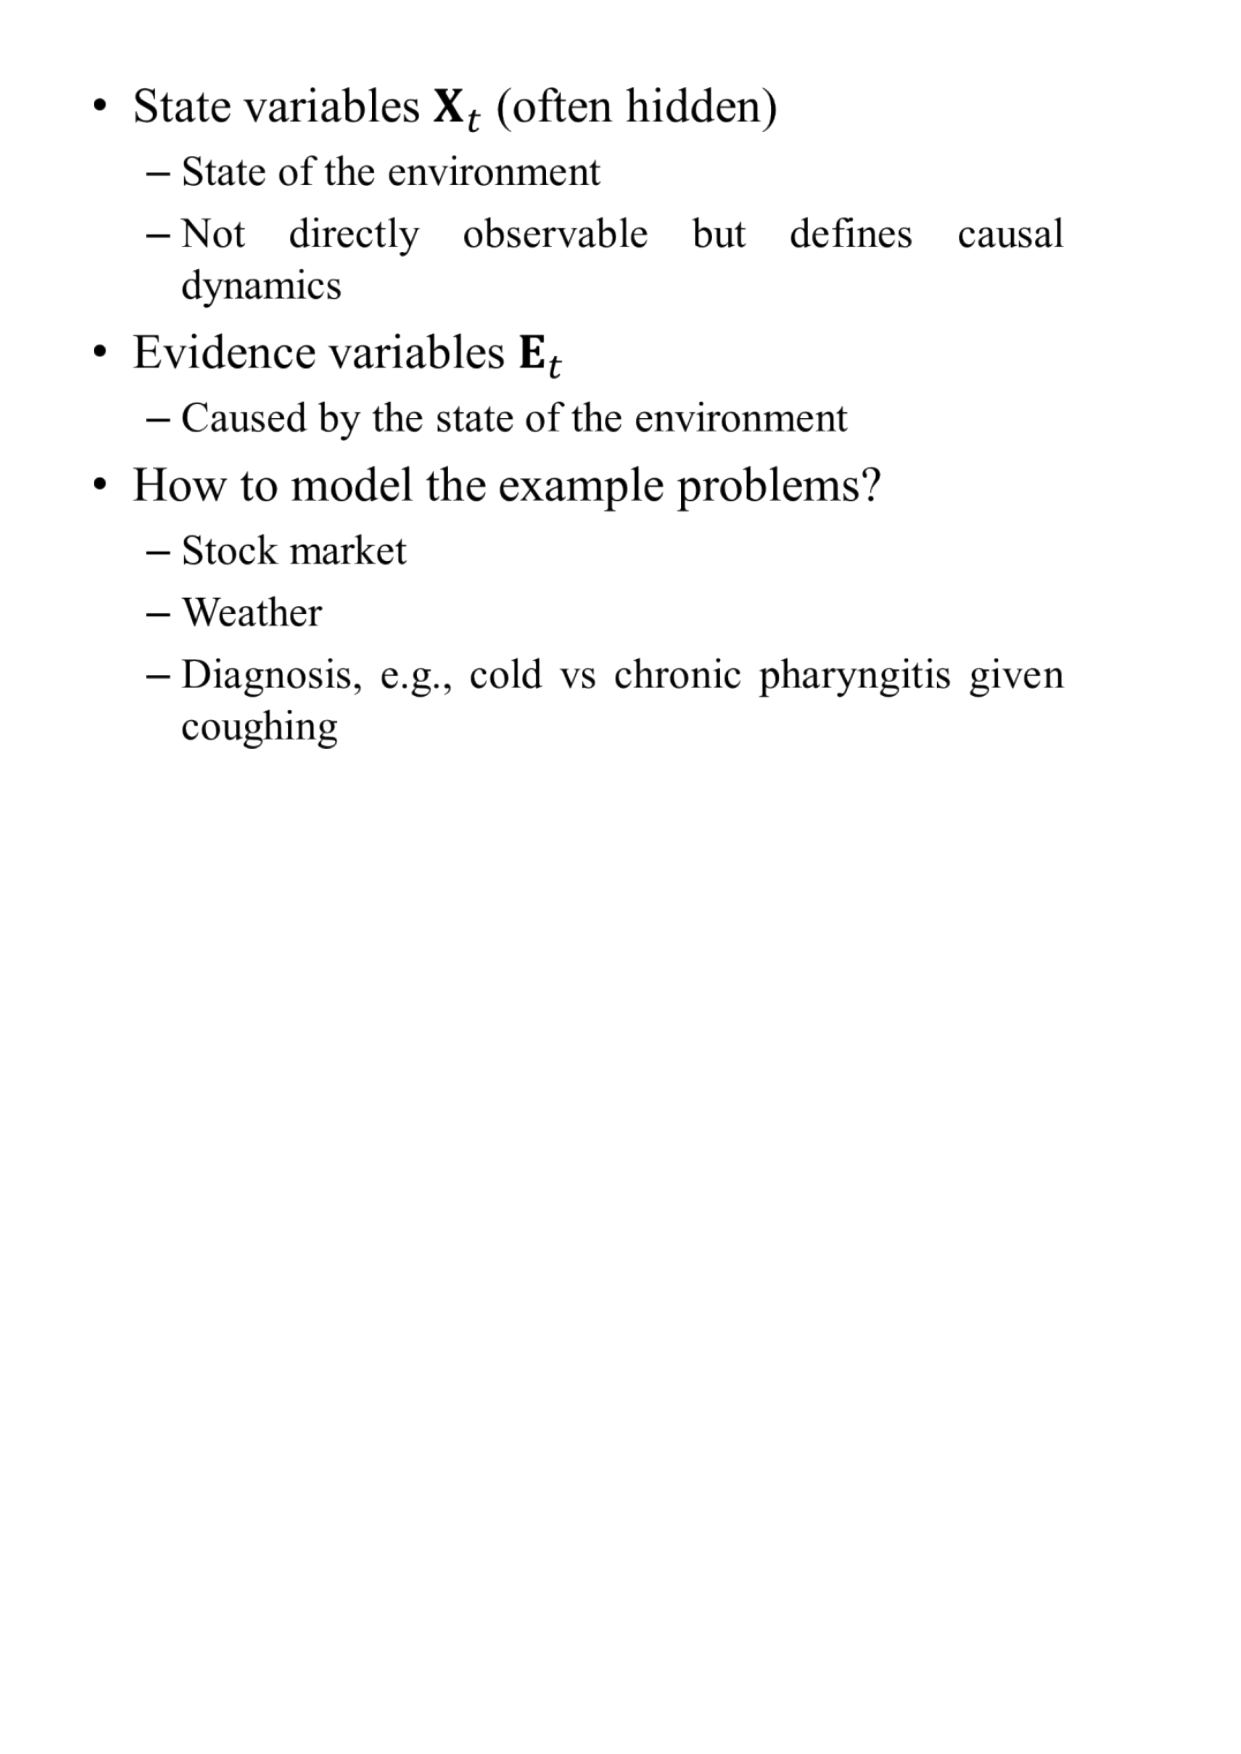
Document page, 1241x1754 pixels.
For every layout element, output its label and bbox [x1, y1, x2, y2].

picture [93, 87, 1065, 749]
